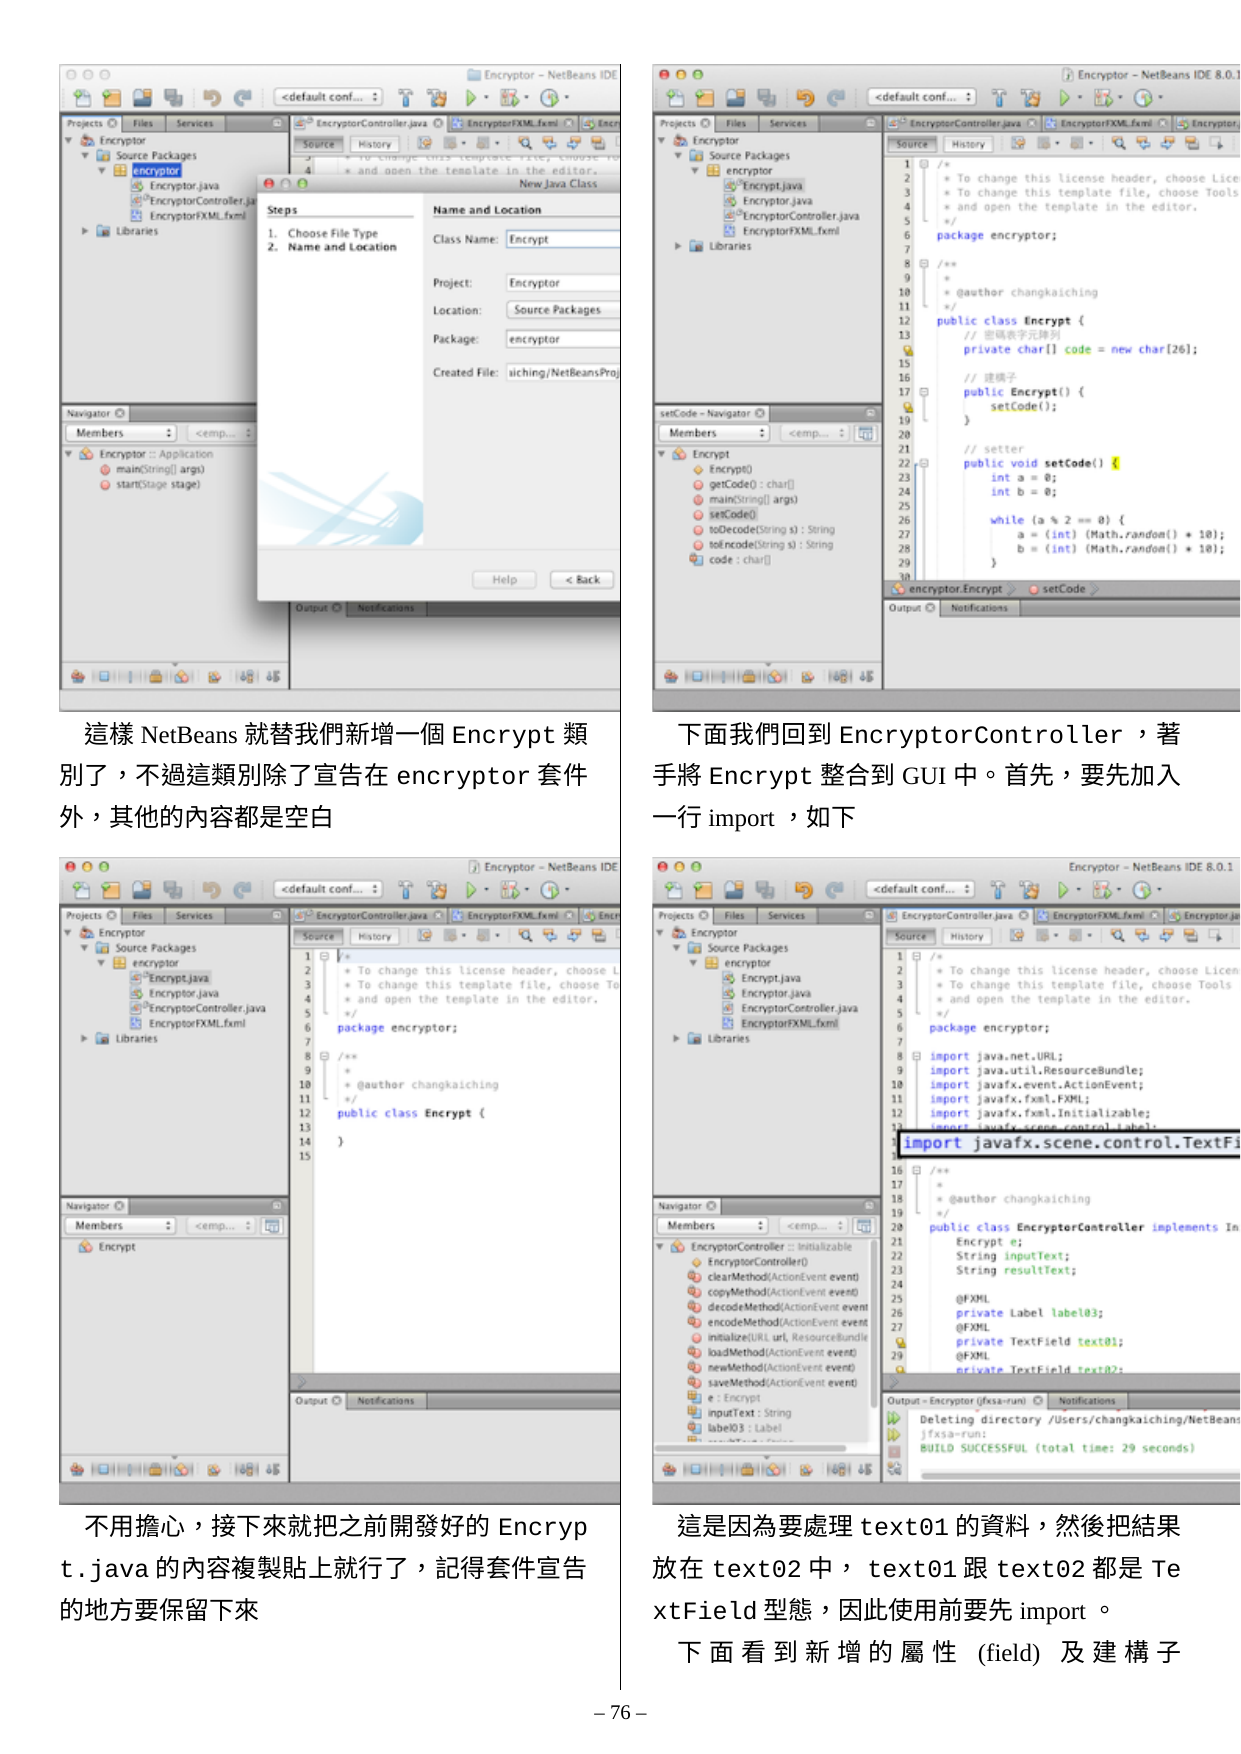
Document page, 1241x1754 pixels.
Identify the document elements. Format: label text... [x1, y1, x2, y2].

picture [59, 64, 620, 712]
text 這是因為要處理 text01 的資料，然後把結果放在 text02 中， text01 跟 text02 都是 TextField 型態，因此使用前要先 import 。 [652, 1505, 1181, 1629]
text 下面看到新增的屬性 (field) 及建構子 (constructor) [652, 1629, 1181, 1671]
text 下面我們回到 EncryptorController ，著手將 Encrypt 整合到 GUI 中。首先，要先加入一行 import ，如下 [652, 712, 1181, 836]
picture [652, 64, 1241, 712]
picture [59, 857, 620, 1505]
picture [652, 857, 1241, 1505]
text 不用擔心，接下來就把之前開發好的 Encrypt.java 的內容複製貼上就行了，記得套件宣告的地方要保留下來 [59, 1505, 588, 1629]
text 這樣 NetBeans 就替我們新增一個 Encrypt 類別了，不過這類別除了宣告在 encryptor 套件外，其他的內容都是空白 [59, 712, 588, 836]
